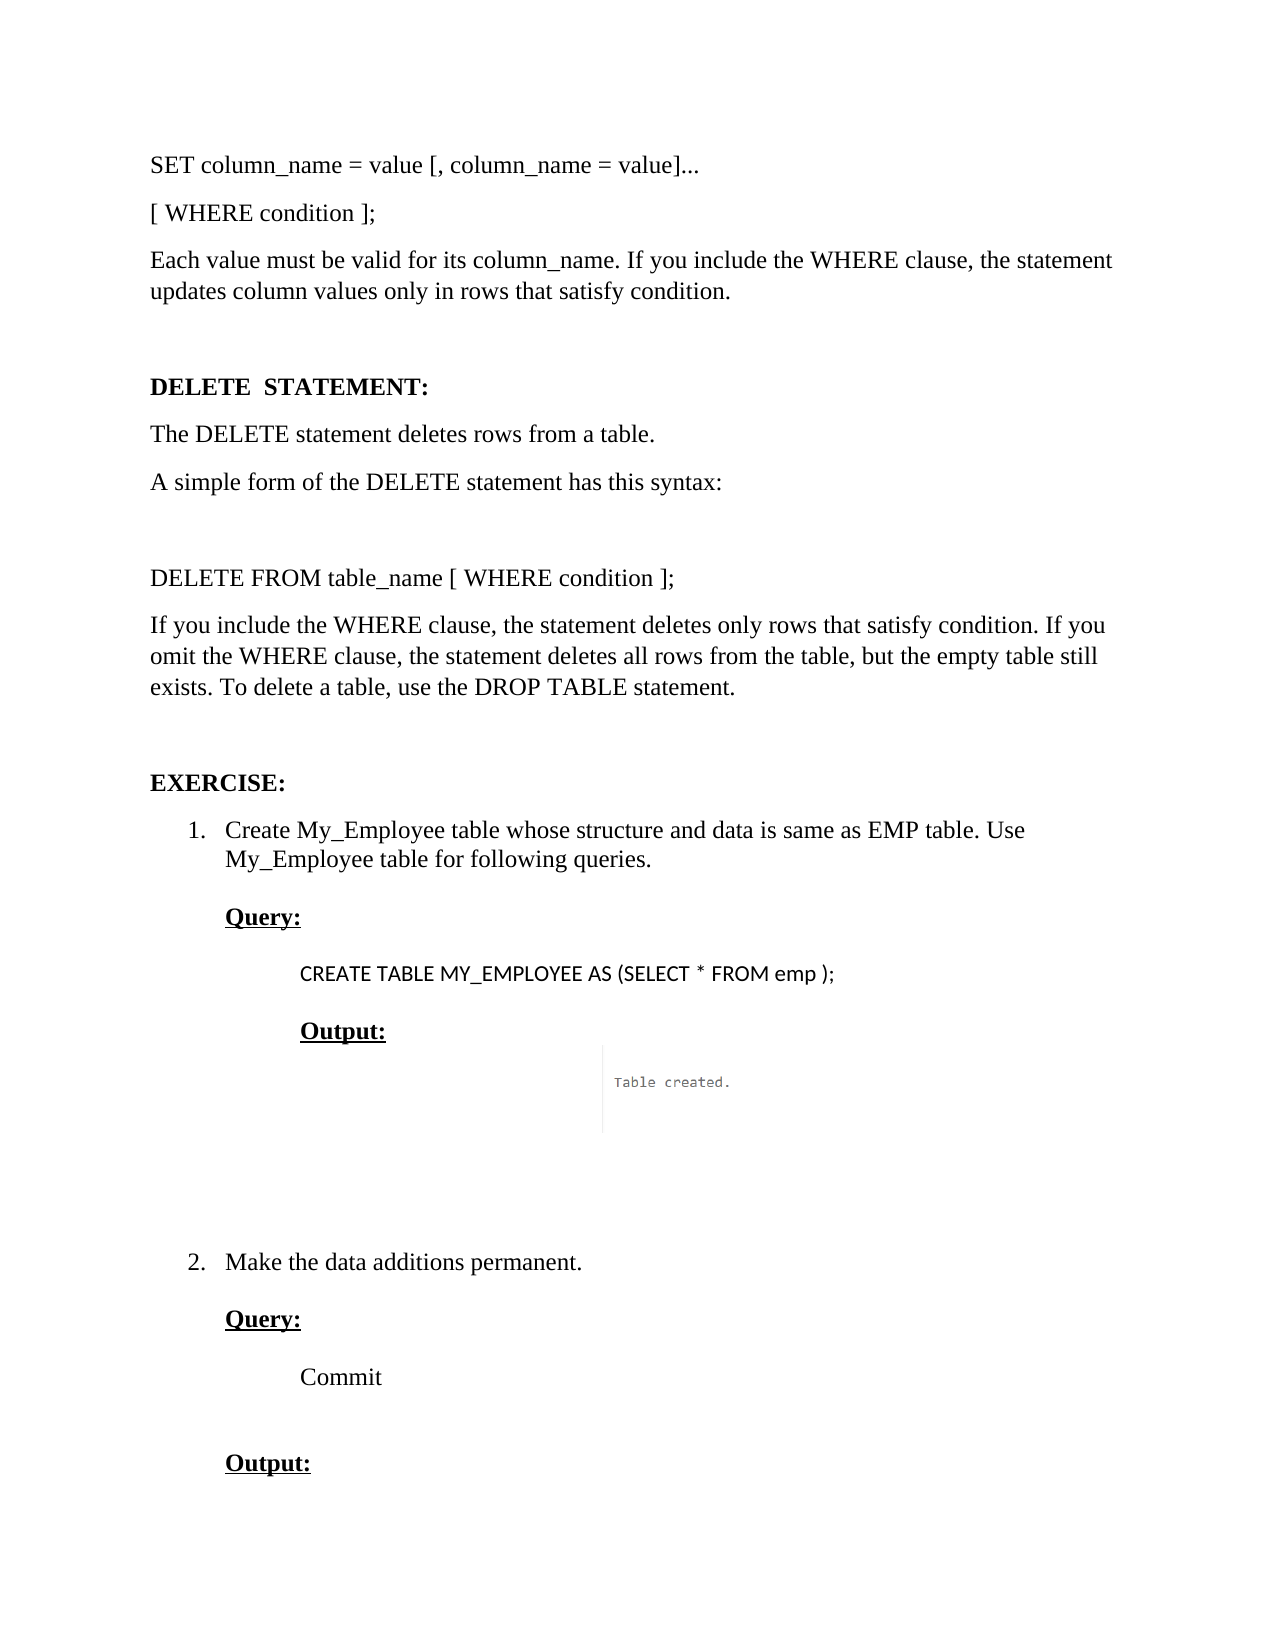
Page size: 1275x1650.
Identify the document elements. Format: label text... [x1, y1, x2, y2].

list Create My_Employee table whose structure and data is same as EMP table. Use My_Employee table for following queries. [187, 816, 1125, 873]
text CREATE TABLE MY_EMPLOYEE AS (SELECT * FROM emp ); [225, 959, 1125, 987]
text DELETE STATEMENT: [150, 372, 1125, 401]
text Output: [225, 1016, 1125, 1045]
text If you include the WHERE clause, the statement deletes only rows that satisfy condition. If you omit the WHERE clause, the statement deletes all rows from the table, but the empty table still exists. To delete a table, use the DROP TABLE statement. [150, 610, 1125, 701]
list Commit [225, 1362, 1125, 1390]
picture [602, 1045, 748, 1133]
text EXERCISE: [150, 768, 1125, 797]
text The DELETE statement deletes rows from a table. [150, 419, 1125, 448]
text A simple form of the DELETE statement has this syntax: [150, 467, 1125, 496]
text Query: [225, 902, 1125, 931]
text Each value must be valid for its column_name. If you include the WHERE clause, the statement updates column values only in rows that satisfy condition. [150, 245, 1125, 305]
text [ WHERE condition ]; [150, 198, 1125, 226]
text DELETE FROM table_name [ WHERE condition ]; [150, 563, 1125, 591]
text Query: [225, 1304, 1125, 1333]
text Output: [225, 1448, 1125, 1477]
text SET column_name = value [, column_name = value]... [150, 150, 1125, 179]
list Make the data additions permanent. [187, 1247, 1125, 1275]
